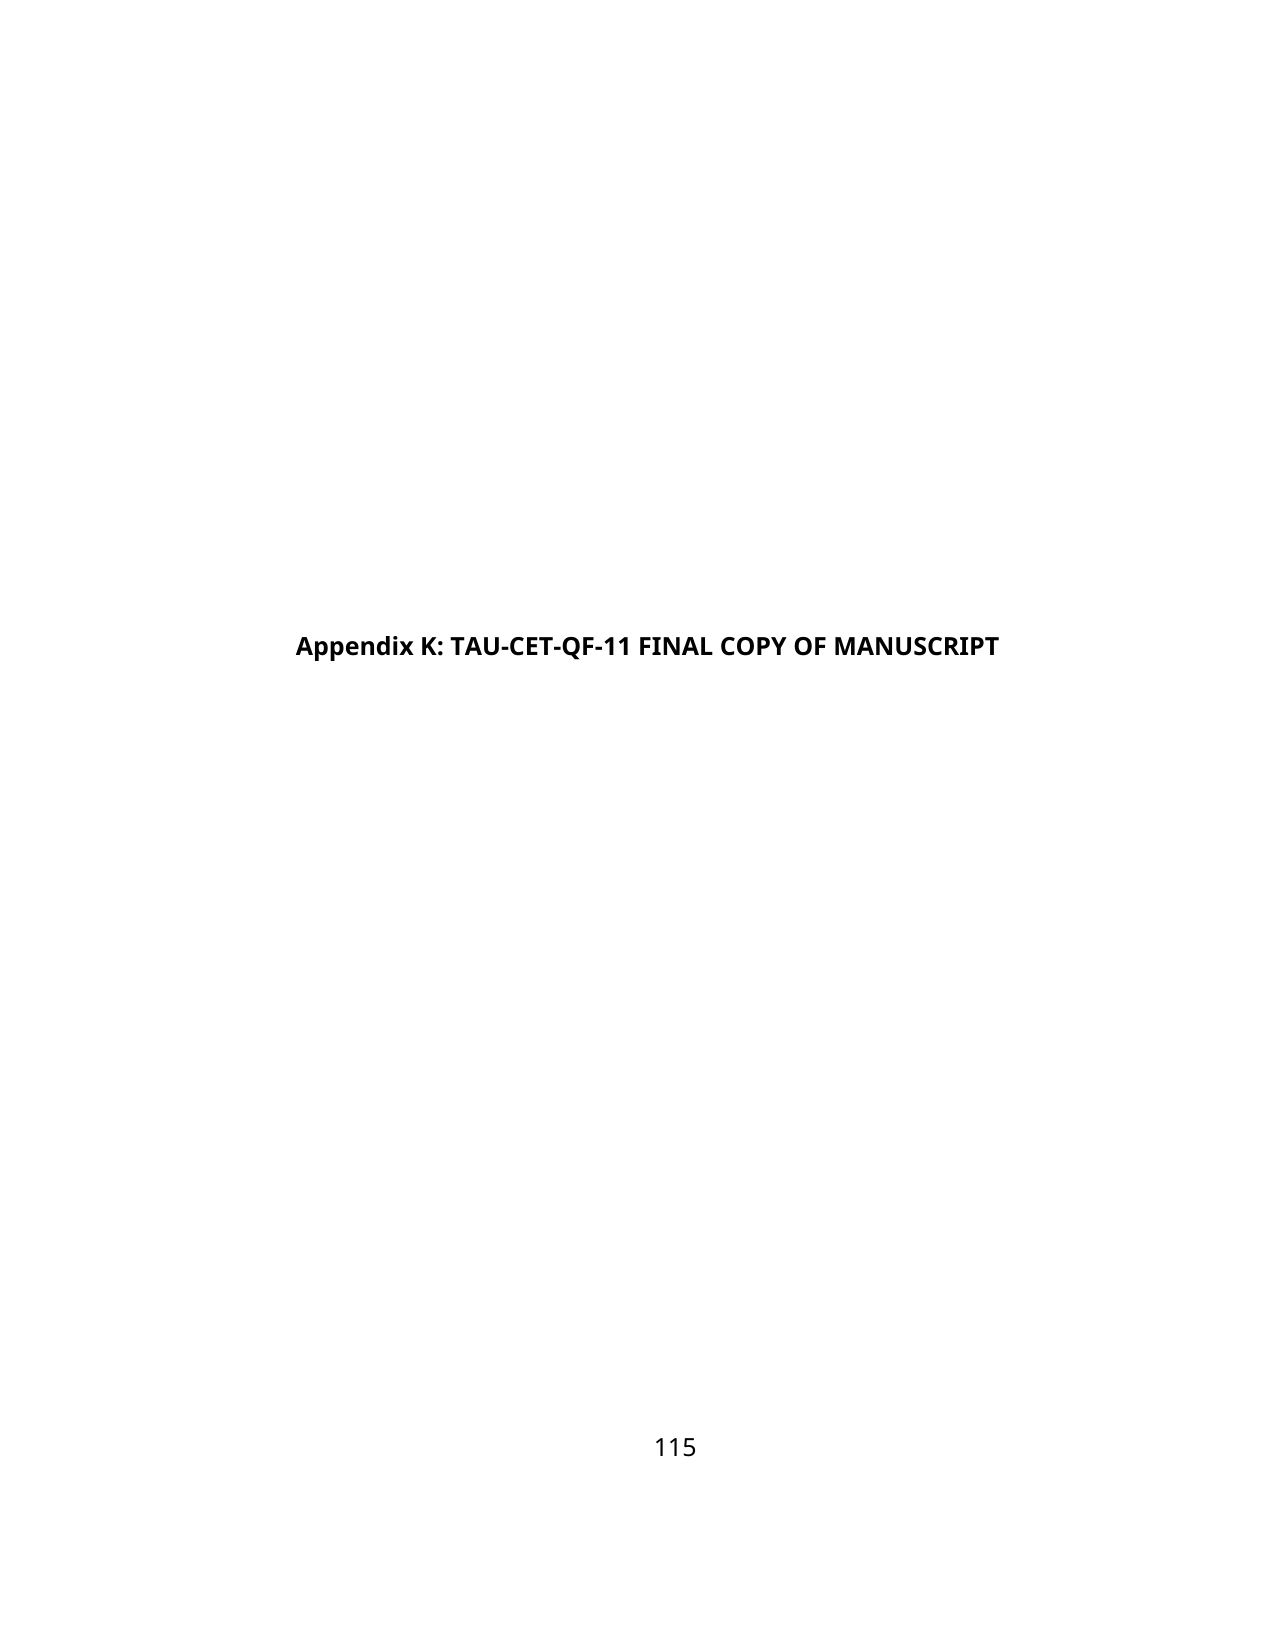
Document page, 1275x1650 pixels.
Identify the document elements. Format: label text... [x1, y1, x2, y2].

text Appendix K: TAU-CET-QF-11 FINAL COPY OF MANUSCRIPT [225, 628, 1125, 662]
